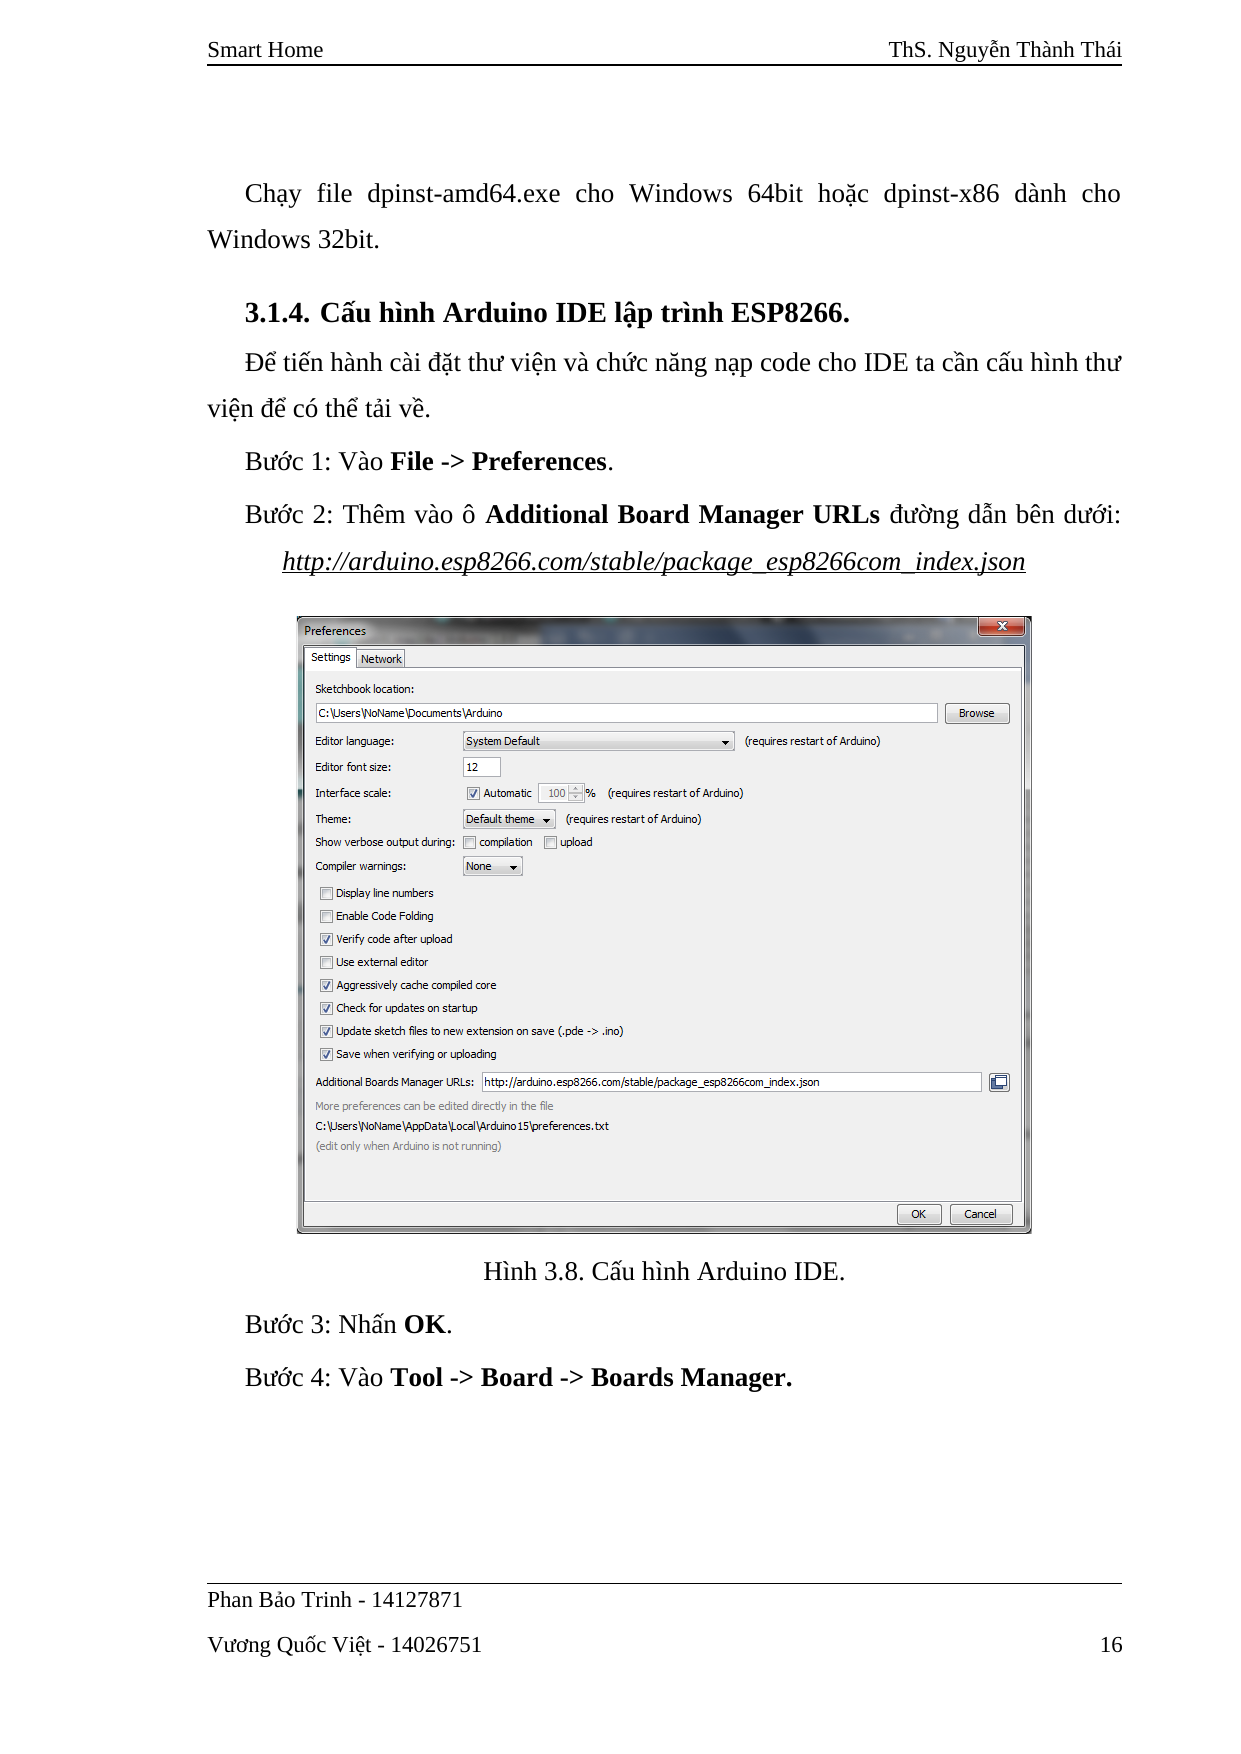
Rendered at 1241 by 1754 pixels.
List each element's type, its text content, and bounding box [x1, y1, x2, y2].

text Bước 3: Nhấn OK. [207, 1308, 1122, 1339]
picture [296, 616, 1032, 1234]
text Để tiến hành cài đặt thư viện và chức năng nạp code cho IDE ta cần cấu hình thư viện để có thể tải về. [207, 346, 1122, 423]
text Bước 4: Vào Tool -> Board -> Boards Manager. [207, 1361, 1122, 1392]
text Bước 2: Thêm vào ô Additional Board Manager URLs đường dẫn bên dưới: http://arduino.esp8266.com/stable/package_esp8266com_index.json [207, 498, 1122, 576]
text Chạy file dpinst-amd64.exe cho Windows 64bit hoặc dpinst-x86 dành cho Windows 32bit. [207, 177, 1122, 255]
text Bước 1: Vào File -> Preferences. [207, 445, 1122, 476]
subtitle Cấu hình Arduino IDE lập trình ESP8266. [244, 295, 1122, 329]
